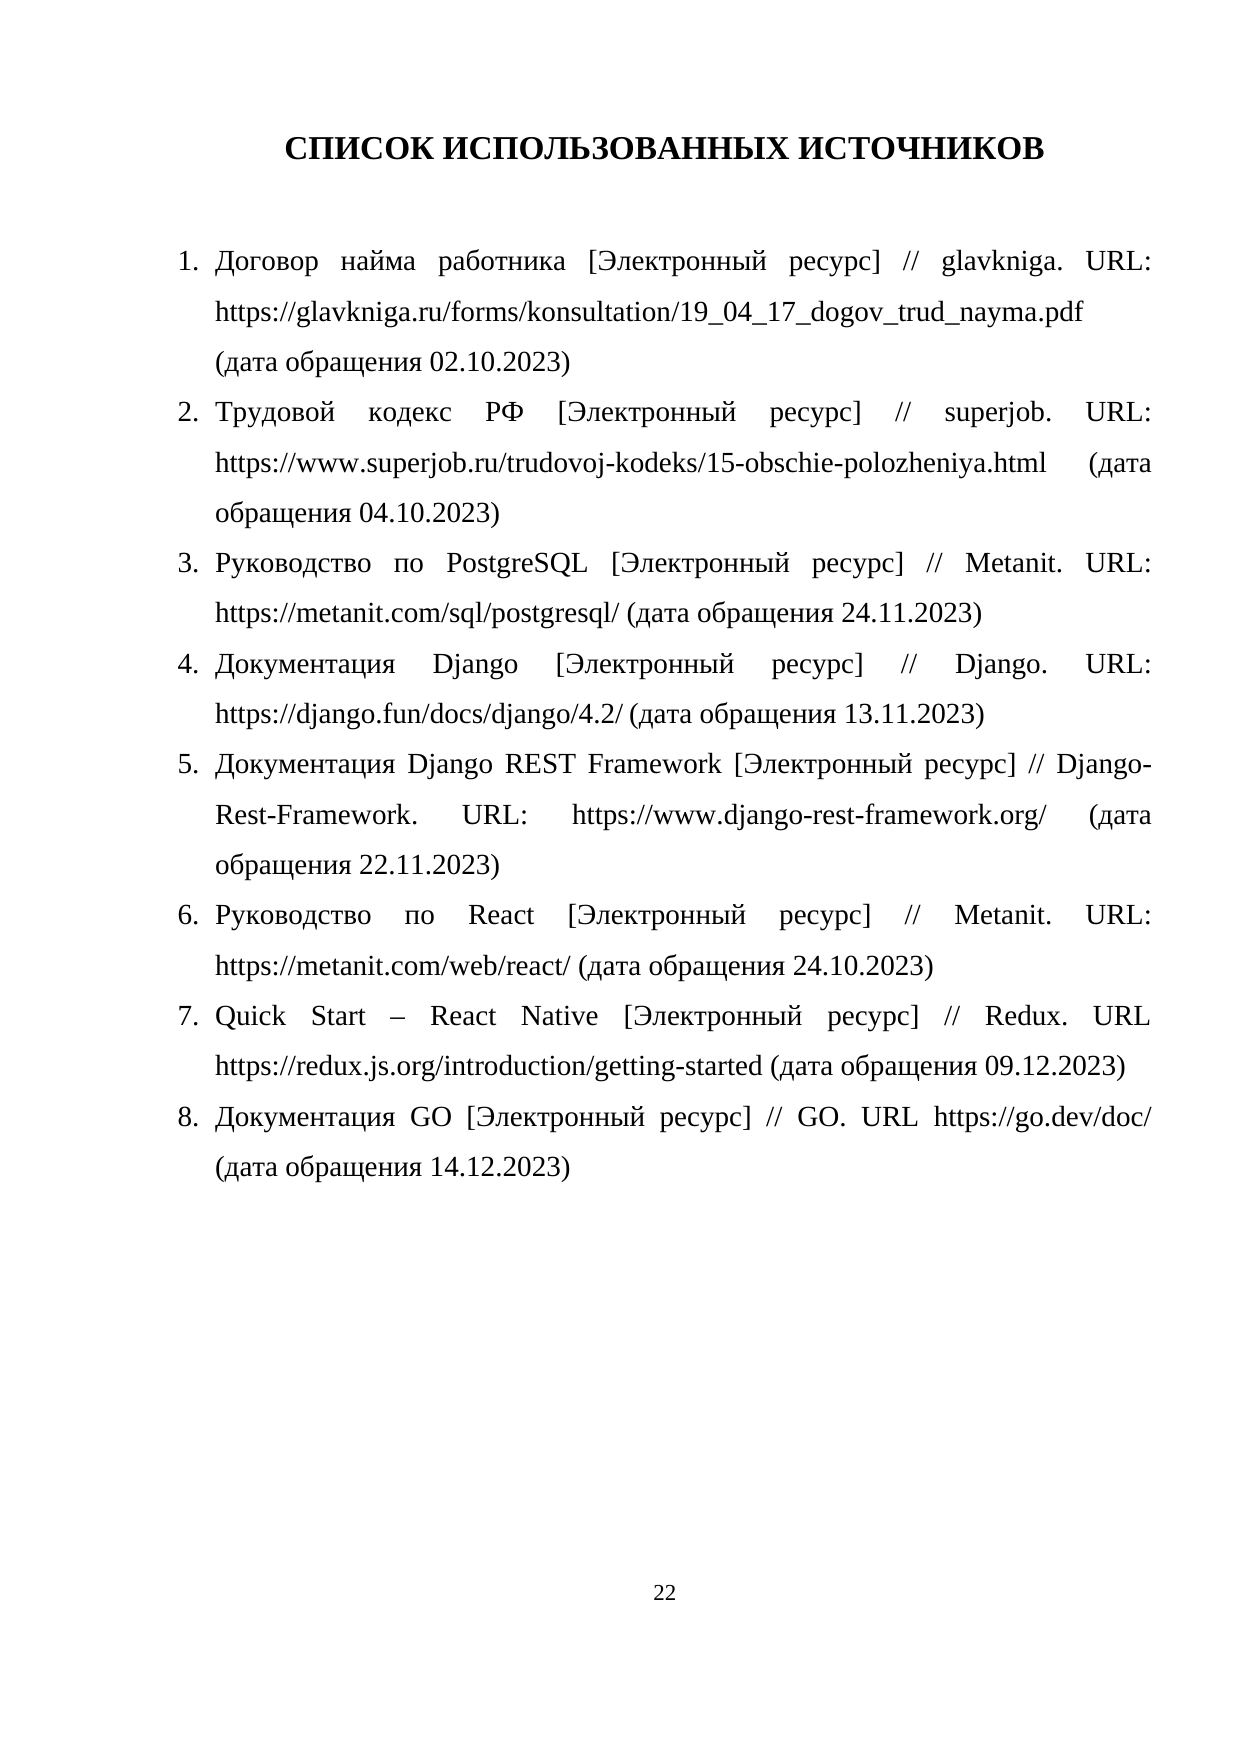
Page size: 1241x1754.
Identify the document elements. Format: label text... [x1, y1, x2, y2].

list Руководство по React [Электронный ресурс] // Metanit. URL: https://metanit.com/web/react/ (дата обращения 24.10.2023) [177, 897, 1152, 981]
list Quick Start – React Native [Электронный ресурс] // Redux. URL https://redux.js.org/introduction/getting-started (дата обращения 09.12.2023) [177, 998, 1152, 1082]
list Документация Django [Электронный ресурс] // Django. URL: https://django.fun/docs/django/4.2/ (дата обращения 13.11.2023) [177, 646, 1152, 730]
list Документация GO [Электронный ресурс] // GO. URL https://go.dev/doc/ (дата обращения 14.12.2023) [177, 1099, 1152, 1183]
list Руководство по PostgreSQL [Электронный ресурс] // Metanit. URL: https://metanit.com/sql/postgresql/ (дата обращения 24.11.2023) [177, 545, 1152, 629]
subtitle СПИСОК ИСПОЛЬЗОВАННЫХ ИСТОЧНИКОВ [177, 128, 1152, 167]
list Трудовой кодекс РФ [Электронный ресурс] // superjob. URL: https://www.superjob.ru/trudovoj-kodeks/15-obschie-polozheniya.html (дата обращения 04.10.2023) [177, 394, 1152, 528]
list Договор найма работника [Электронный ресурс] // glavkniga. URL: https://glavkniga.ru/forms/konsultation/19_04_17_dogov_trud_nayma.pdf (дата обращения 02.10.2023) [177, 243, 1152, 378]
list Документация Django REST Framework [Электронный ресурс] // Django-Rest-Framework. URL: https://www.django-rest-framework.org/ (дата обращения 22.11.2023) [177, 747, 1152, 881]
